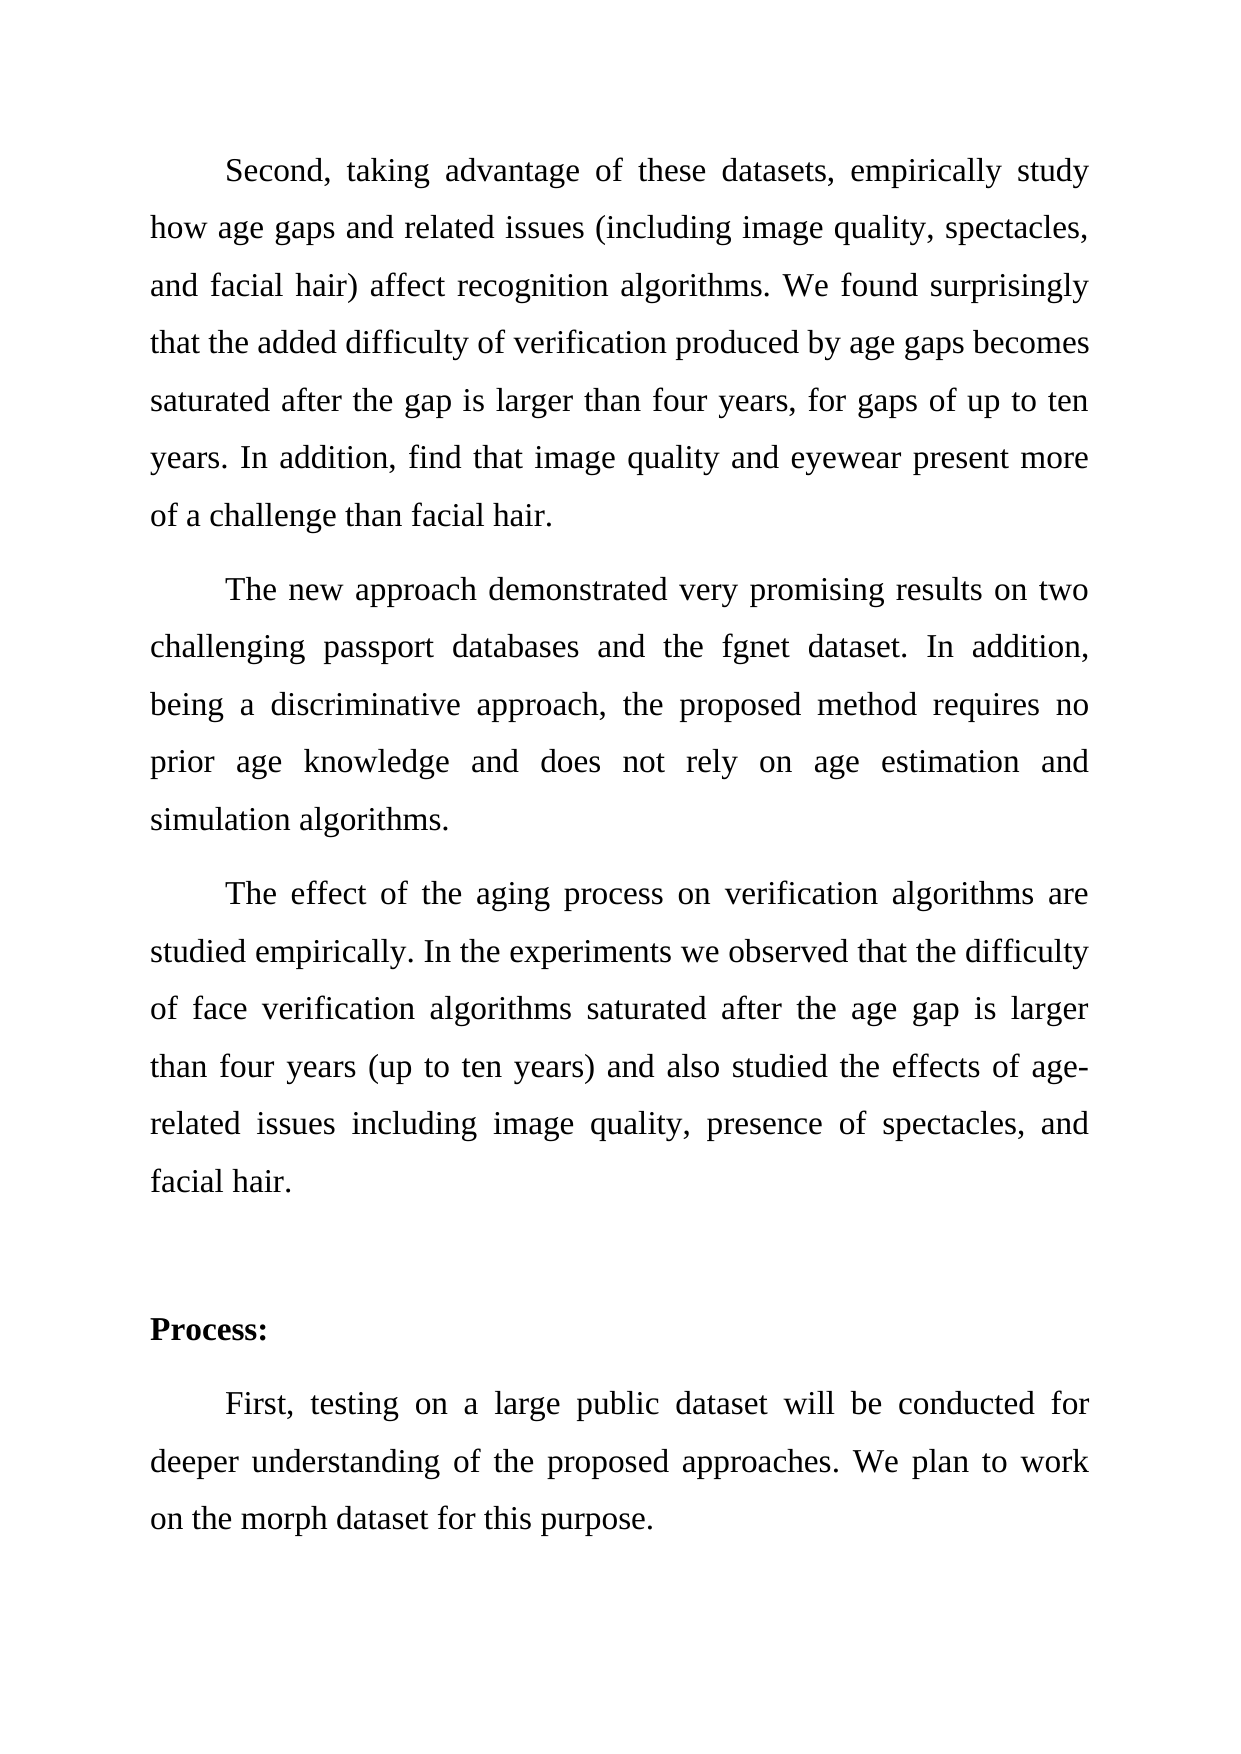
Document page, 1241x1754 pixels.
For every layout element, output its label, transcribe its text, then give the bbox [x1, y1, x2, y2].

text The effect of the aging process on verification algorithms are studied empirically. In the experiments we observed that the difficulty of face verification algorithms saturated after the age gap is larger than four years (up to ten years) and also studied the effects of age-related issues including image quality, presence of spectacles, and facial hair. [150, 873, 1090, 1199]
text Process: [150, 1309, 1090, 1347]
text First, testing on a large public dataset will be conducted for deeper understanding of the proposed approaches. We plan to work on the morph dataset for this purpose. [150, 1383, 1090, 1537]
text The new approach demonstrated very promising results on two challenging passport databases and the fgnet dataset. In addition, being a discriminative approach, the proposed method requires no prior age knowledge and does not rely on age estimation and simulation algorithms. [150, 569, 1090, 837]
text Second, taking advantage of these datasets, empirically study how age gaps and related issues (including image quality, spectacles, and facial hair) affect recognition algorithms. We found surprisingly that the added difficulty of verification produced by age gaps becomes saturated after the gap is larger than four years, for gaps of up to ten years. In addition, find that image quality and eyewear present more of a challenge than facial hair. [150, 150, 1090, 533]
